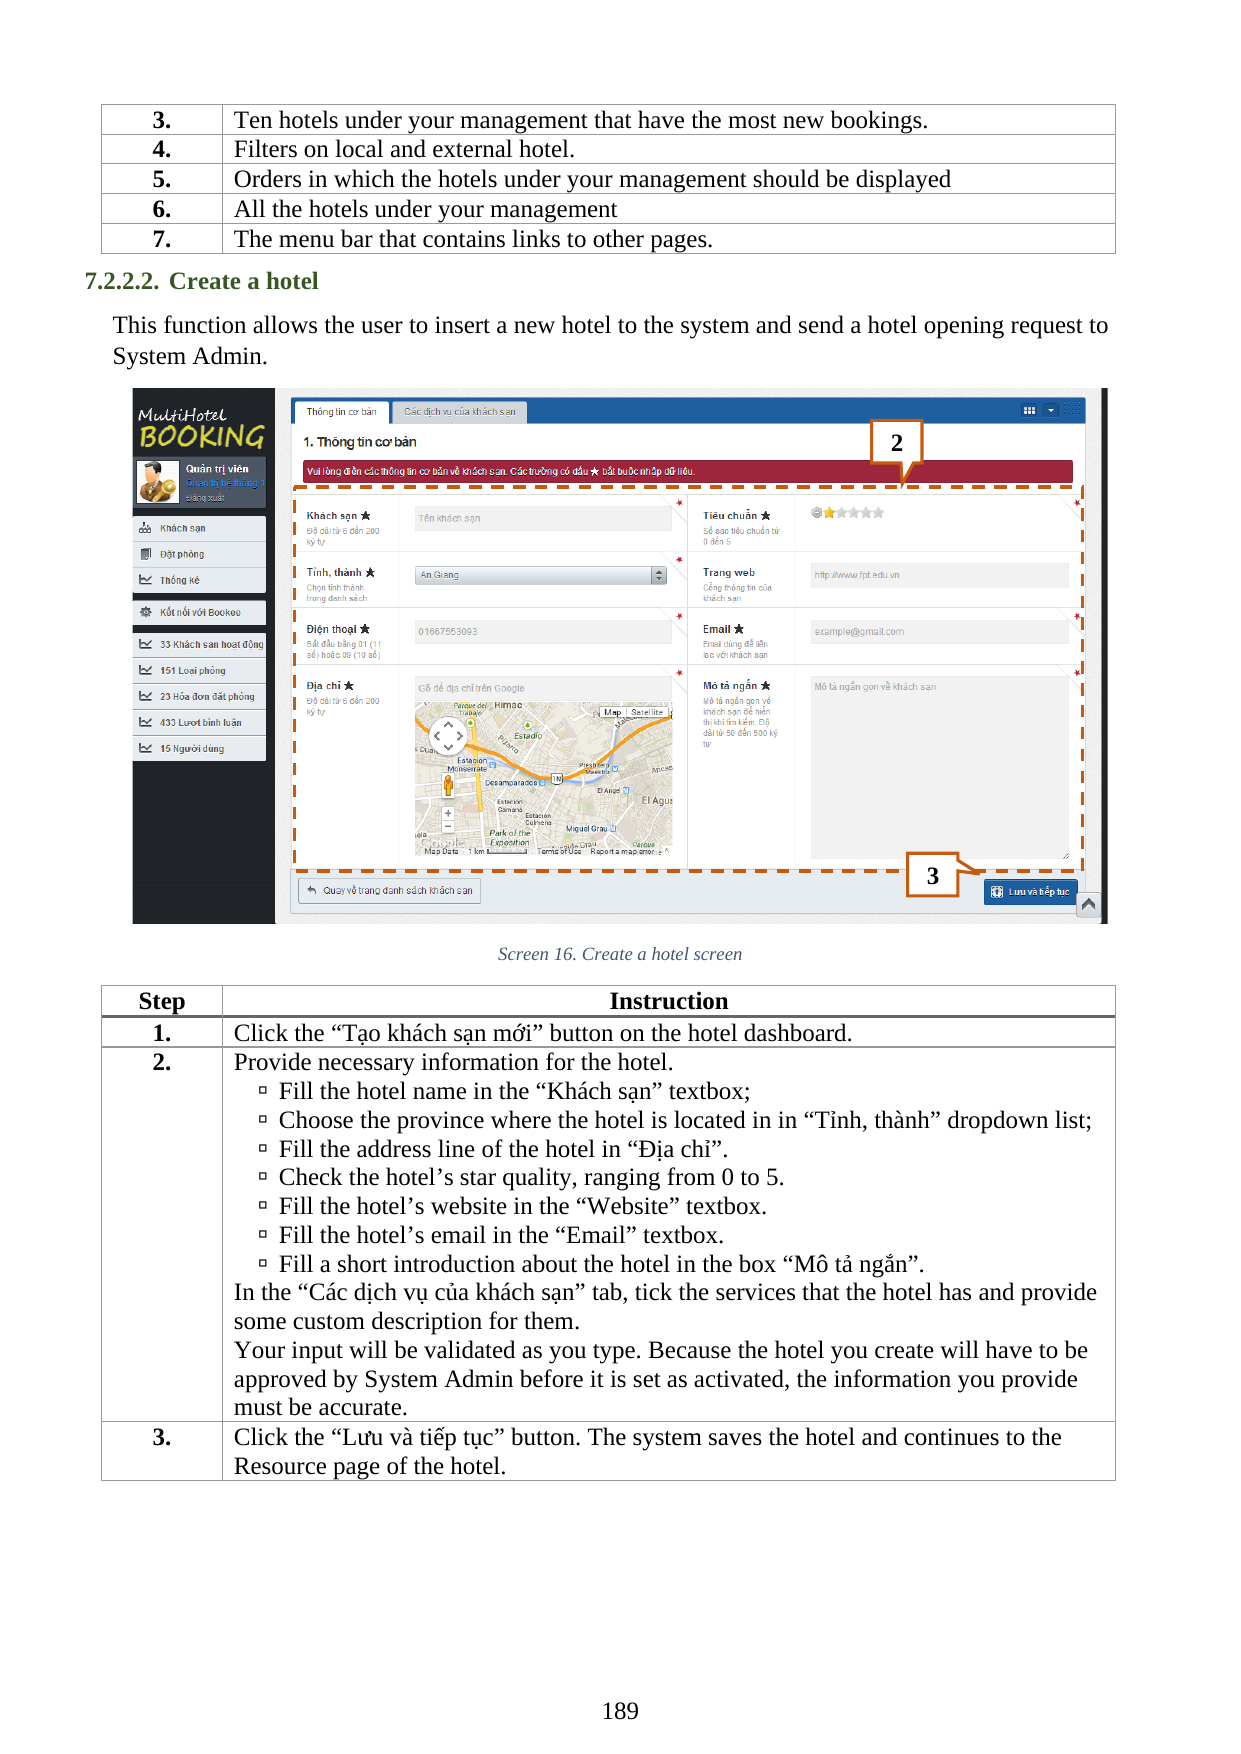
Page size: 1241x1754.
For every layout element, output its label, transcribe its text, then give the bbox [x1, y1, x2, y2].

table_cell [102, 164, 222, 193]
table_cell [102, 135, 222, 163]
subtitle Create a hotel [159, 266, 1128, 295]
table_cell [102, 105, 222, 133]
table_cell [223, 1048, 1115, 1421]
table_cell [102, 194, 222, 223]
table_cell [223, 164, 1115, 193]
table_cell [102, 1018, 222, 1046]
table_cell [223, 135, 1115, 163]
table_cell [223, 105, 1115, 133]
text This function allows the user to insert a new hotel to the system and send a hotel opening request to System Admin. [112, 310, 1128, 369]
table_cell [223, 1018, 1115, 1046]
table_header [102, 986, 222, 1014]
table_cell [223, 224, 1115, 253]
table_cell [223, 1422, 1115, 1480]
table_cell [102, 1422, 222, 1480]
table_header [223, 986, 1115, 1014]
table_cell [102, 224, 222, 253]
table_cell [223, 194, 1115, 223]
picture [132, 388, 1108, 924]
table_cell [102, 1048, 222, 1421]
